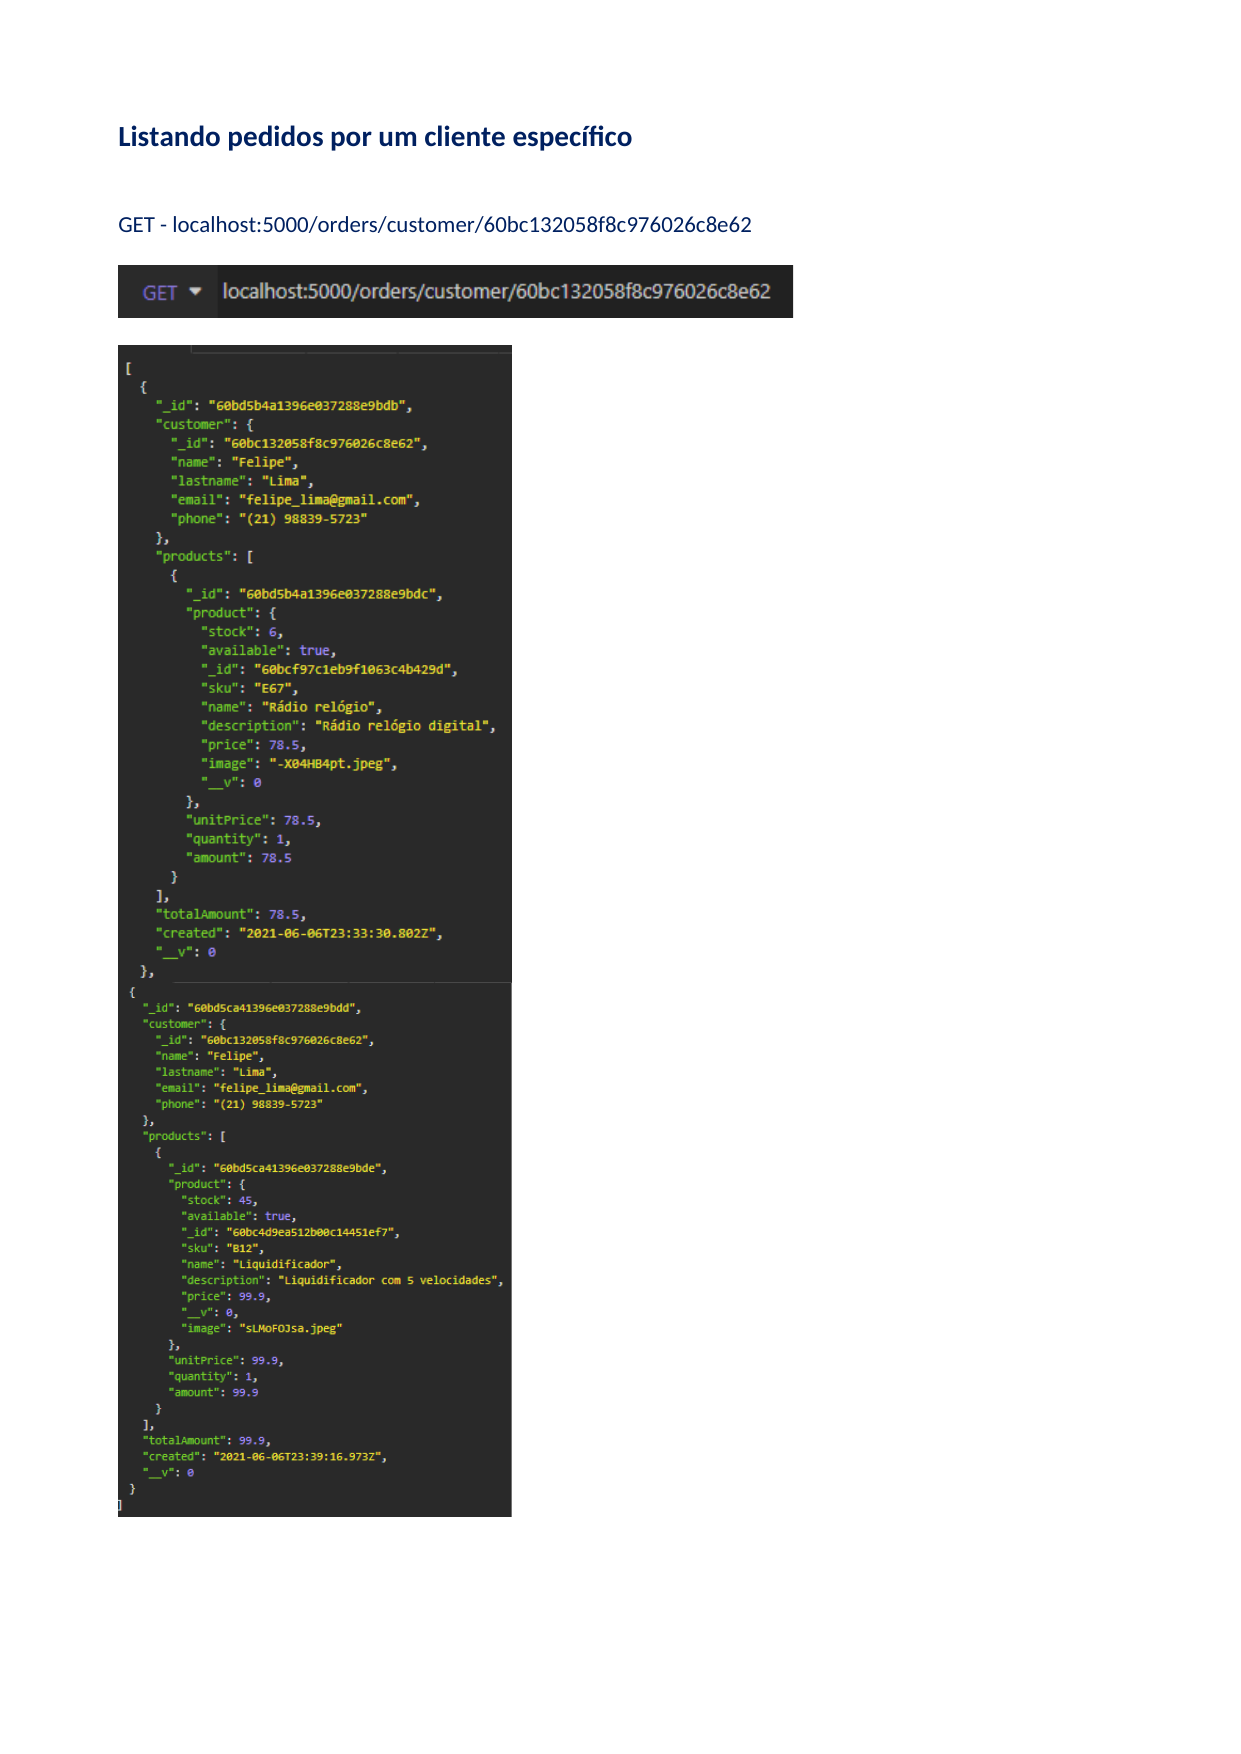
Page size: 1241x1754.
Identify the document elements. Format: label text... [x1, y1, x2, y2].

picture [118, 345, 512, 1517]
subtitle Listando pedidos por um cliente específico [118, 118, 1122, 154]
text GET - localhost:5000/orders/customer/60bc132058f8c976026c8e62 [118, 210, 1122, 238]
picture [118, 265, 794, 318]
